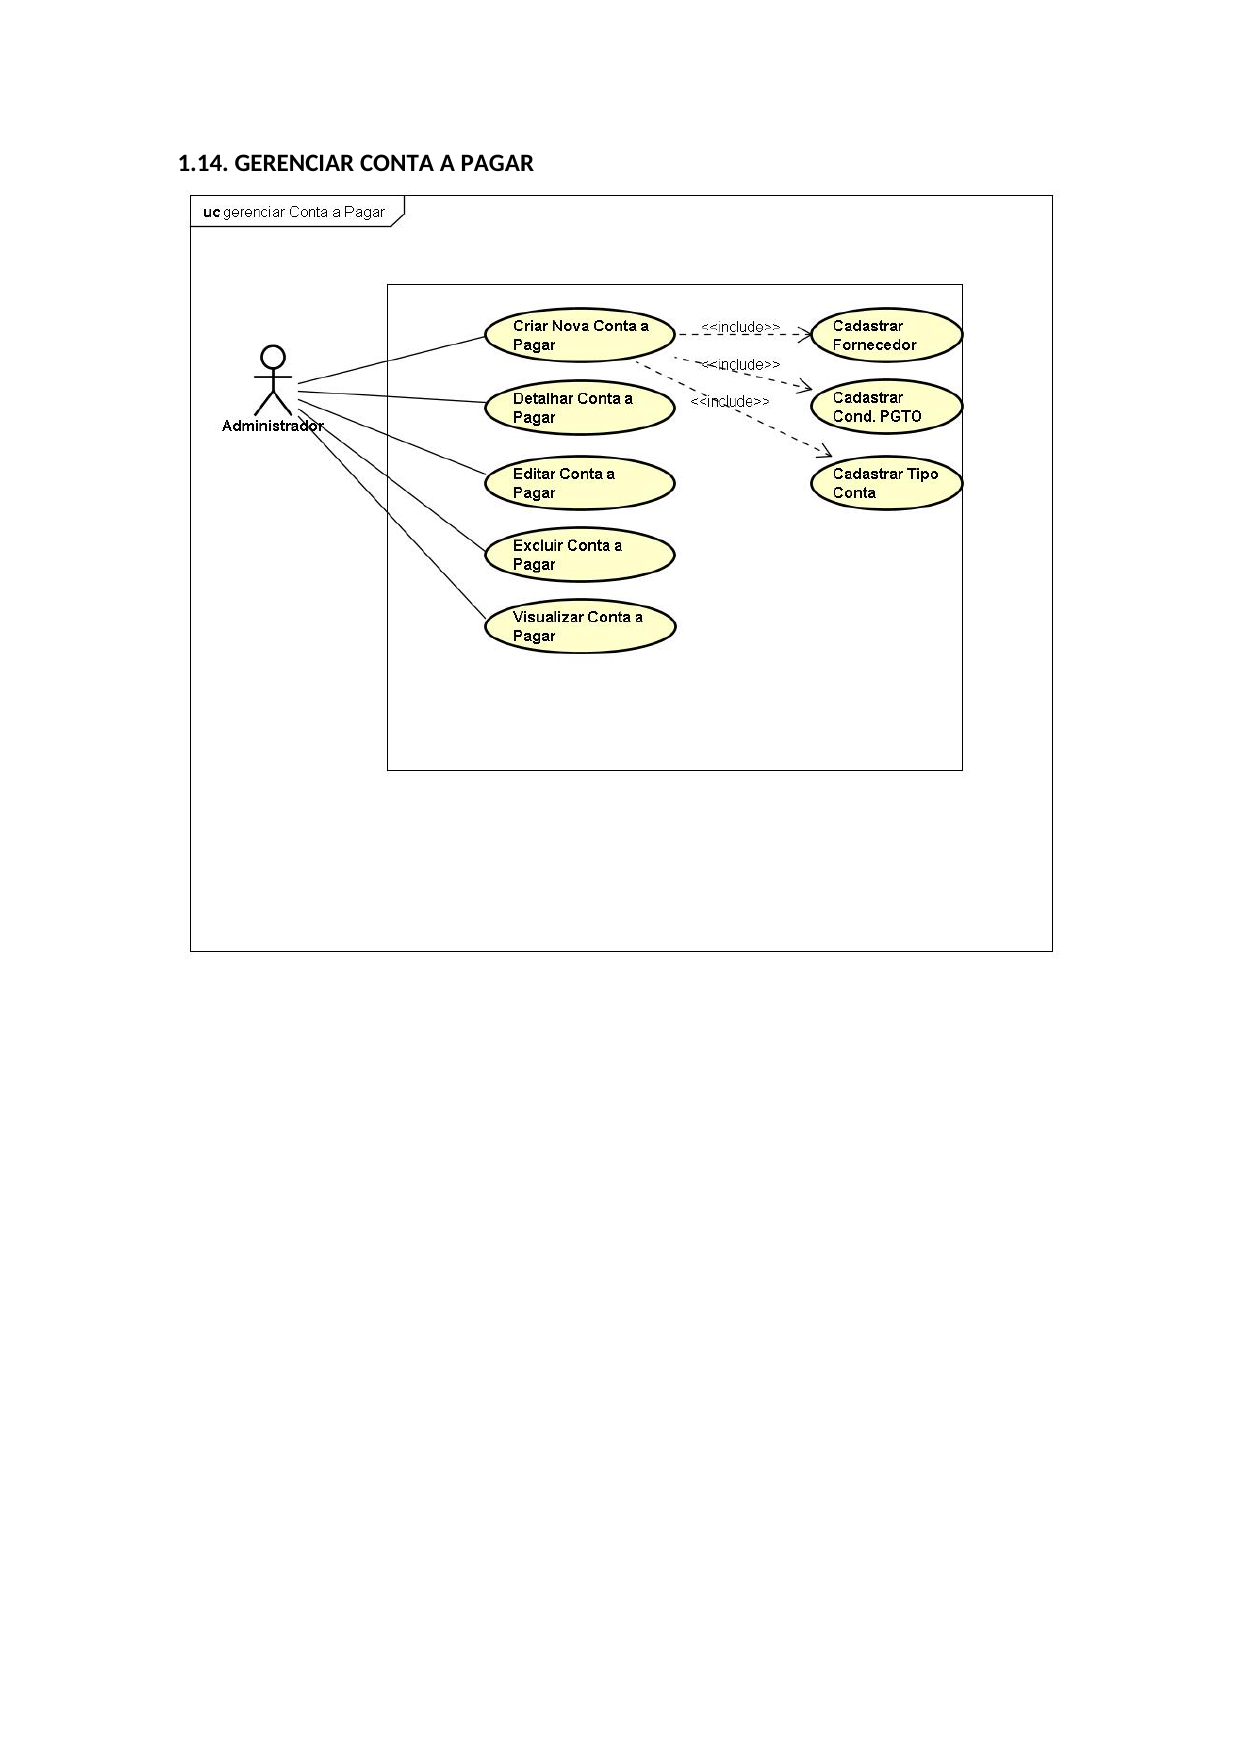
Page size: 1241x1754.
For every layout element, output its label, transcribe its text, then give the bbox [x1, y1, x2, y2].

text 1.14. GERENCIAR CONTA A PAGAR [177, 148, 1063, 182]
picture [177, 182, 1063, 963]
